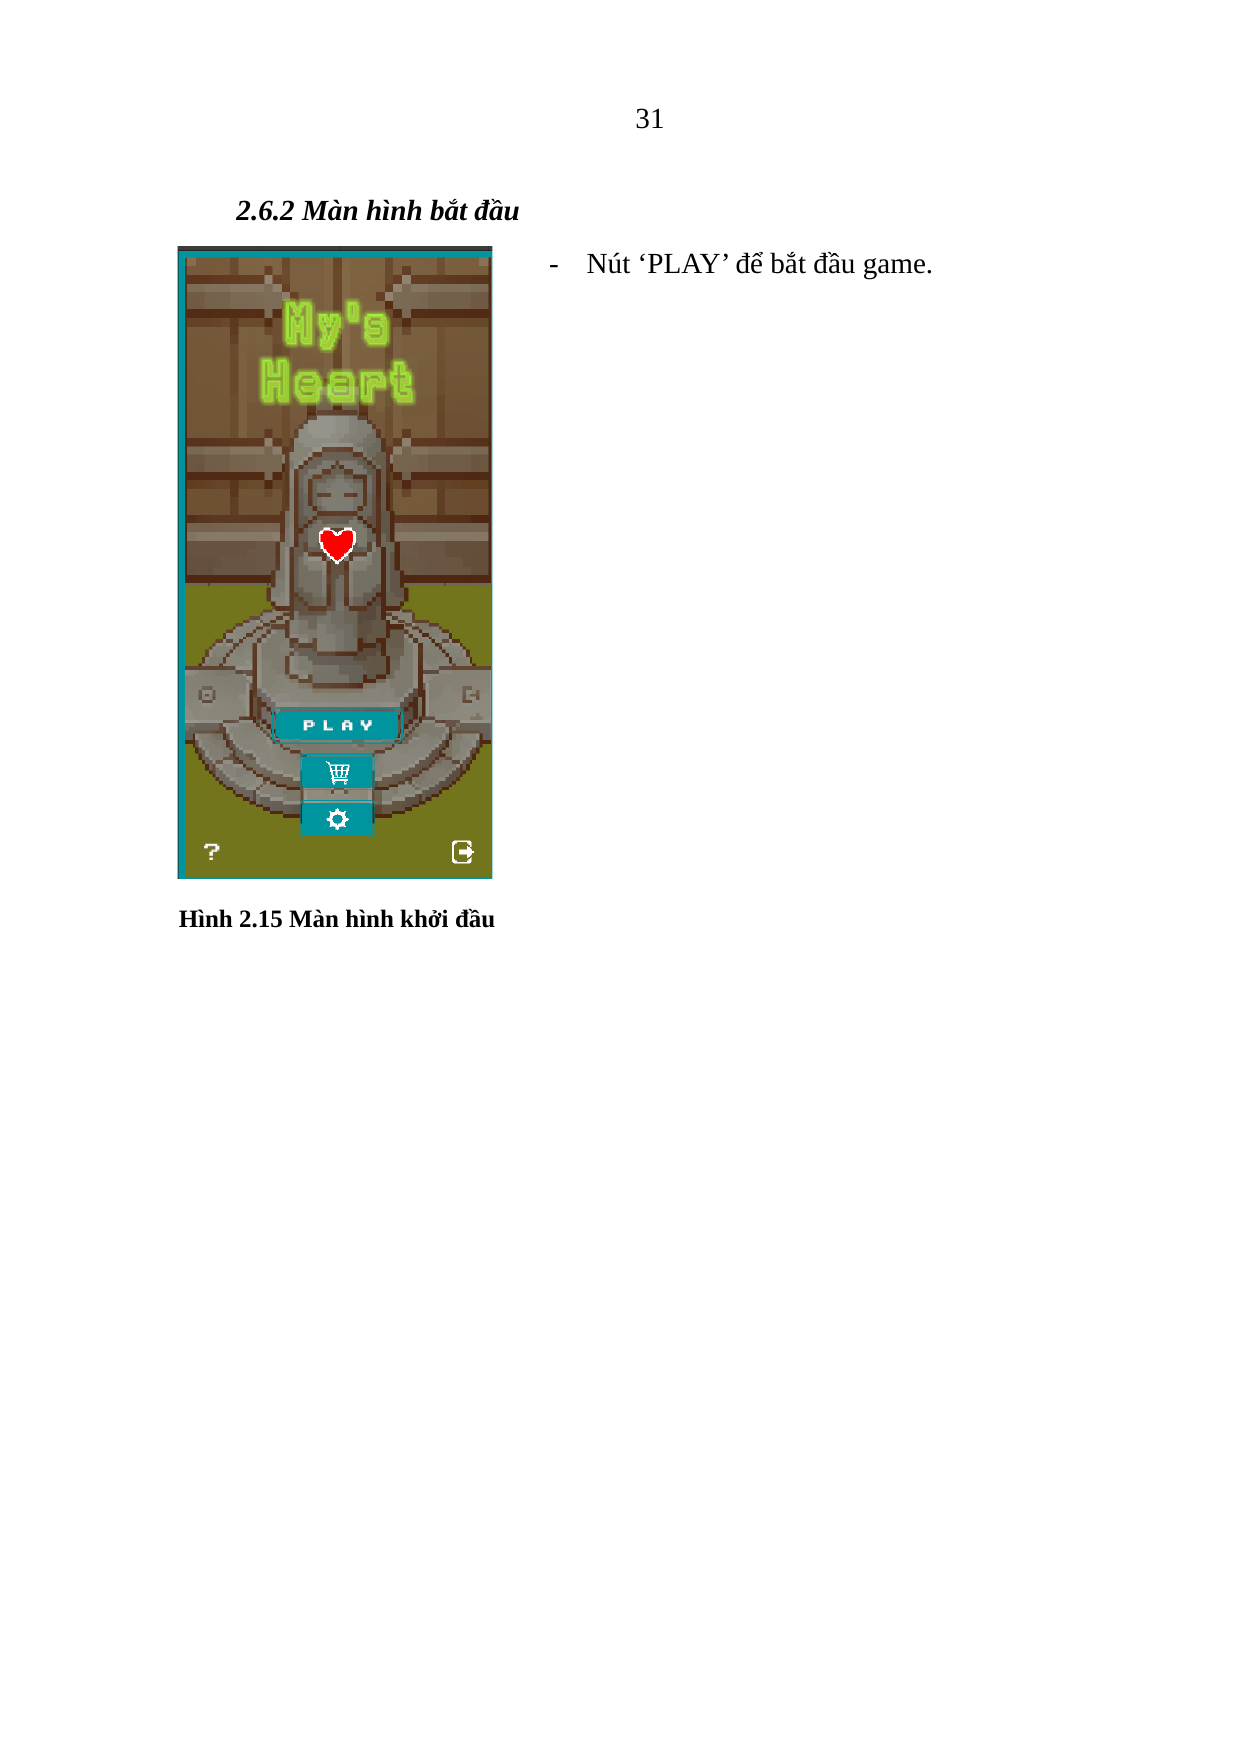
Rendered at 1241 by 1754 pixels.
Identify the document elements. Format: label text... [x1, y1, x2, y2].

list Nút ‘PLAY’ để bắt đầu game. [493, 246, 1122, 279]
picture [176, 246, 493, 878]
subtitle Màn hình bắt đầu [177, 193, 1122, 227]
